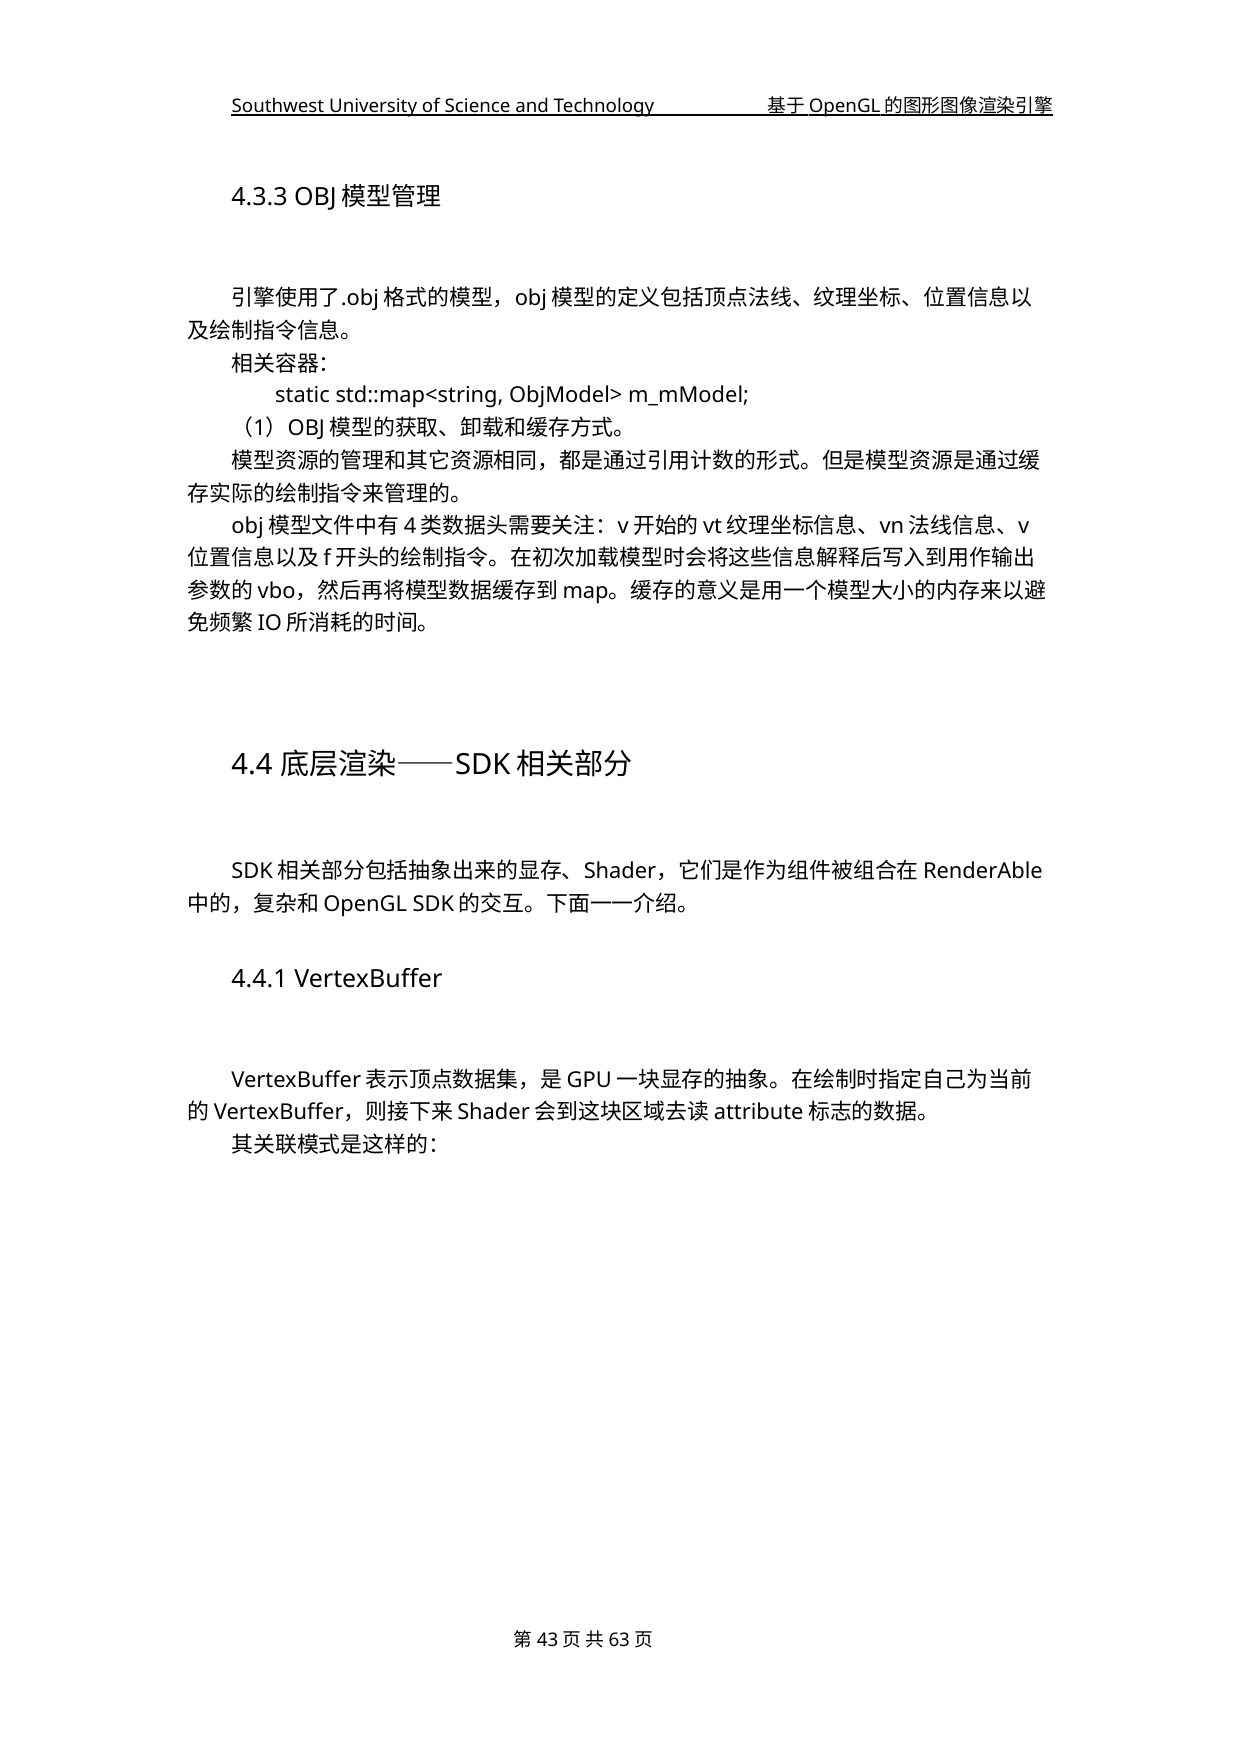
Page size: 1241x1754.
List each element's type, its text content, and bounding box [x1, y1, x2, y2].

subtitle 4.4.1 VertexBuffer [187, 945, 1053, 1010]
text 其关联模式是这样的： [187, 1126, 1053, 1159]
text 引擎使用了.obj格式的模型，obj模型的定义包括顶点法线、纹理坐标、位置信息以及绘制指令信息。 [187, 280, 1053, 345]
subtitle 4.4 底层渲染——SDK相关部分 [187, 730, 1053, 795]
text SDK相关部分包括抽象出来的显存、Shader，它们是作为组件被组合在RenderAble中的，复杂和OpenGL SDK的交互。下面一一介绍。 [187, 853, 1053, 918]
text 模型资源的管理和其它资源相同，都是通过引用计数的形式。但是模型资源是通过缓存实际的绘制指令来管理的。 [187, 443, 1053, 508]
text （1）OBJ模型的获取、卸载和缓存方式。 [187, 410, 1053, 443]
text 相关容器： [187, 345, 1053, 378]
text obj模型文件中有4类数据头需要关注：v开始的vt纹理坐标信息、vn法线信息、v位置信息以及f开头的绘制指令。在初次加载模型时会将这些信息解释后写入到用作输出参数的vbo，然后再将模型数据缓存到map。缓存的意义是用一个模型大小的内存来以避免频繁IO所消耗的时间。 [187, 508, 1053, 638]
text VertexBuffer表示顶点数据集，是GPU一块显存的抽象。在绘制时指定自己为当前的VertexBuffer，则接下来Shader会到这块区域去读attribute标志的数据。 [187, 1061, 1053, 1126]
subtitle 4.3.3 OBJ模型管理 [187, 162, 1053, 227]
text static std::map<string, ObjModel> m_mModel; [187, 378, 1053, 410]
